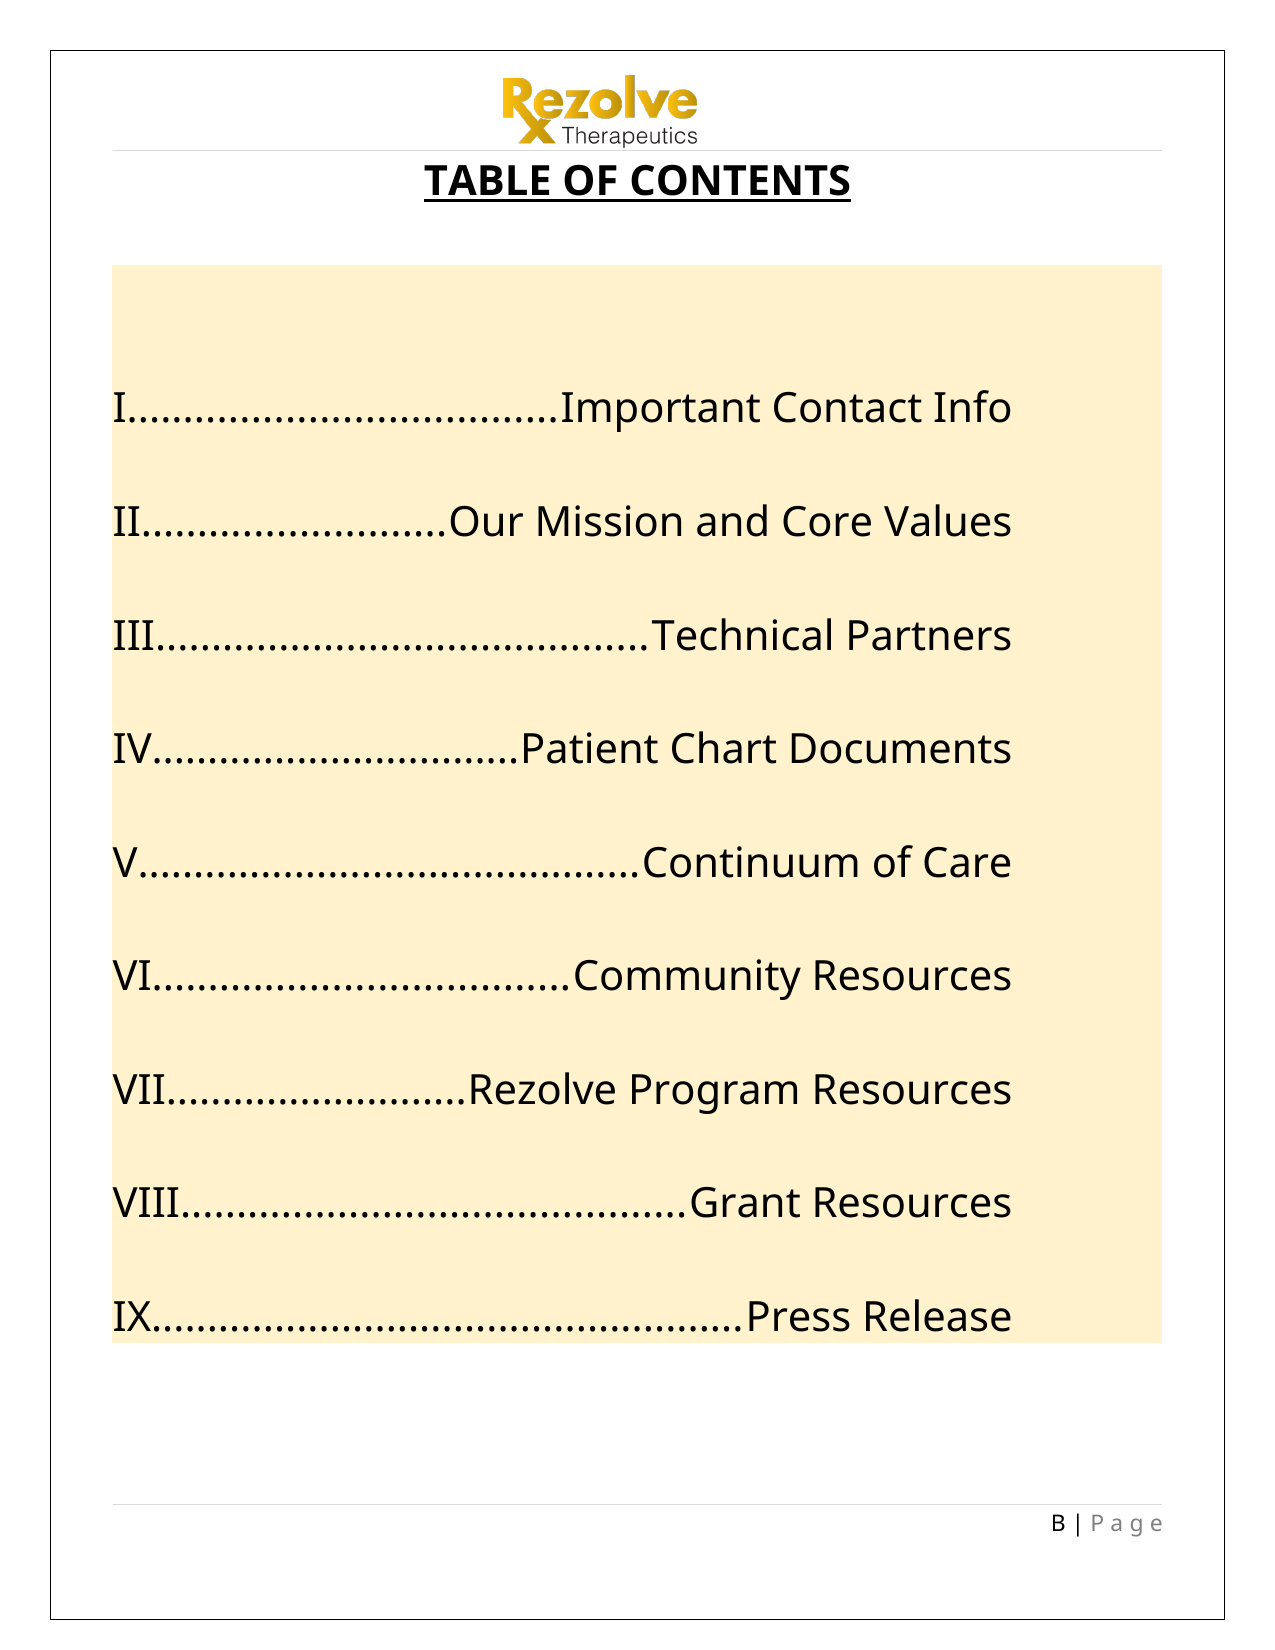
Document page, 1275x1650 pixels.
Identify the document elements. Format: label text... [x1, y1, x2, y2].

text VII Rezolve Program Resources [112, 1059, 1162, 1116]
text IX Press Release [112, 1287, 1162, 1343]
picture [503, 75, 697, 148]
text VI Community Resources [112, 946, 1162, 1003]
text II Our Mission and Core Values [112, 492, 1162, 548]
text I Important Contact Info [112, 378, 1162, 435]
text VIII Grant Resources [112, 1173, 1162, 1230]
text TABLE OF CONTENTS [112, 151, 1162, 208]
text IV Patient Chart Documents [112, 719, 1162, 776]
text V Continuum of Care [112, 832, 1162, 889]
text III Technical Partners [112, 605, 1162, 662]
